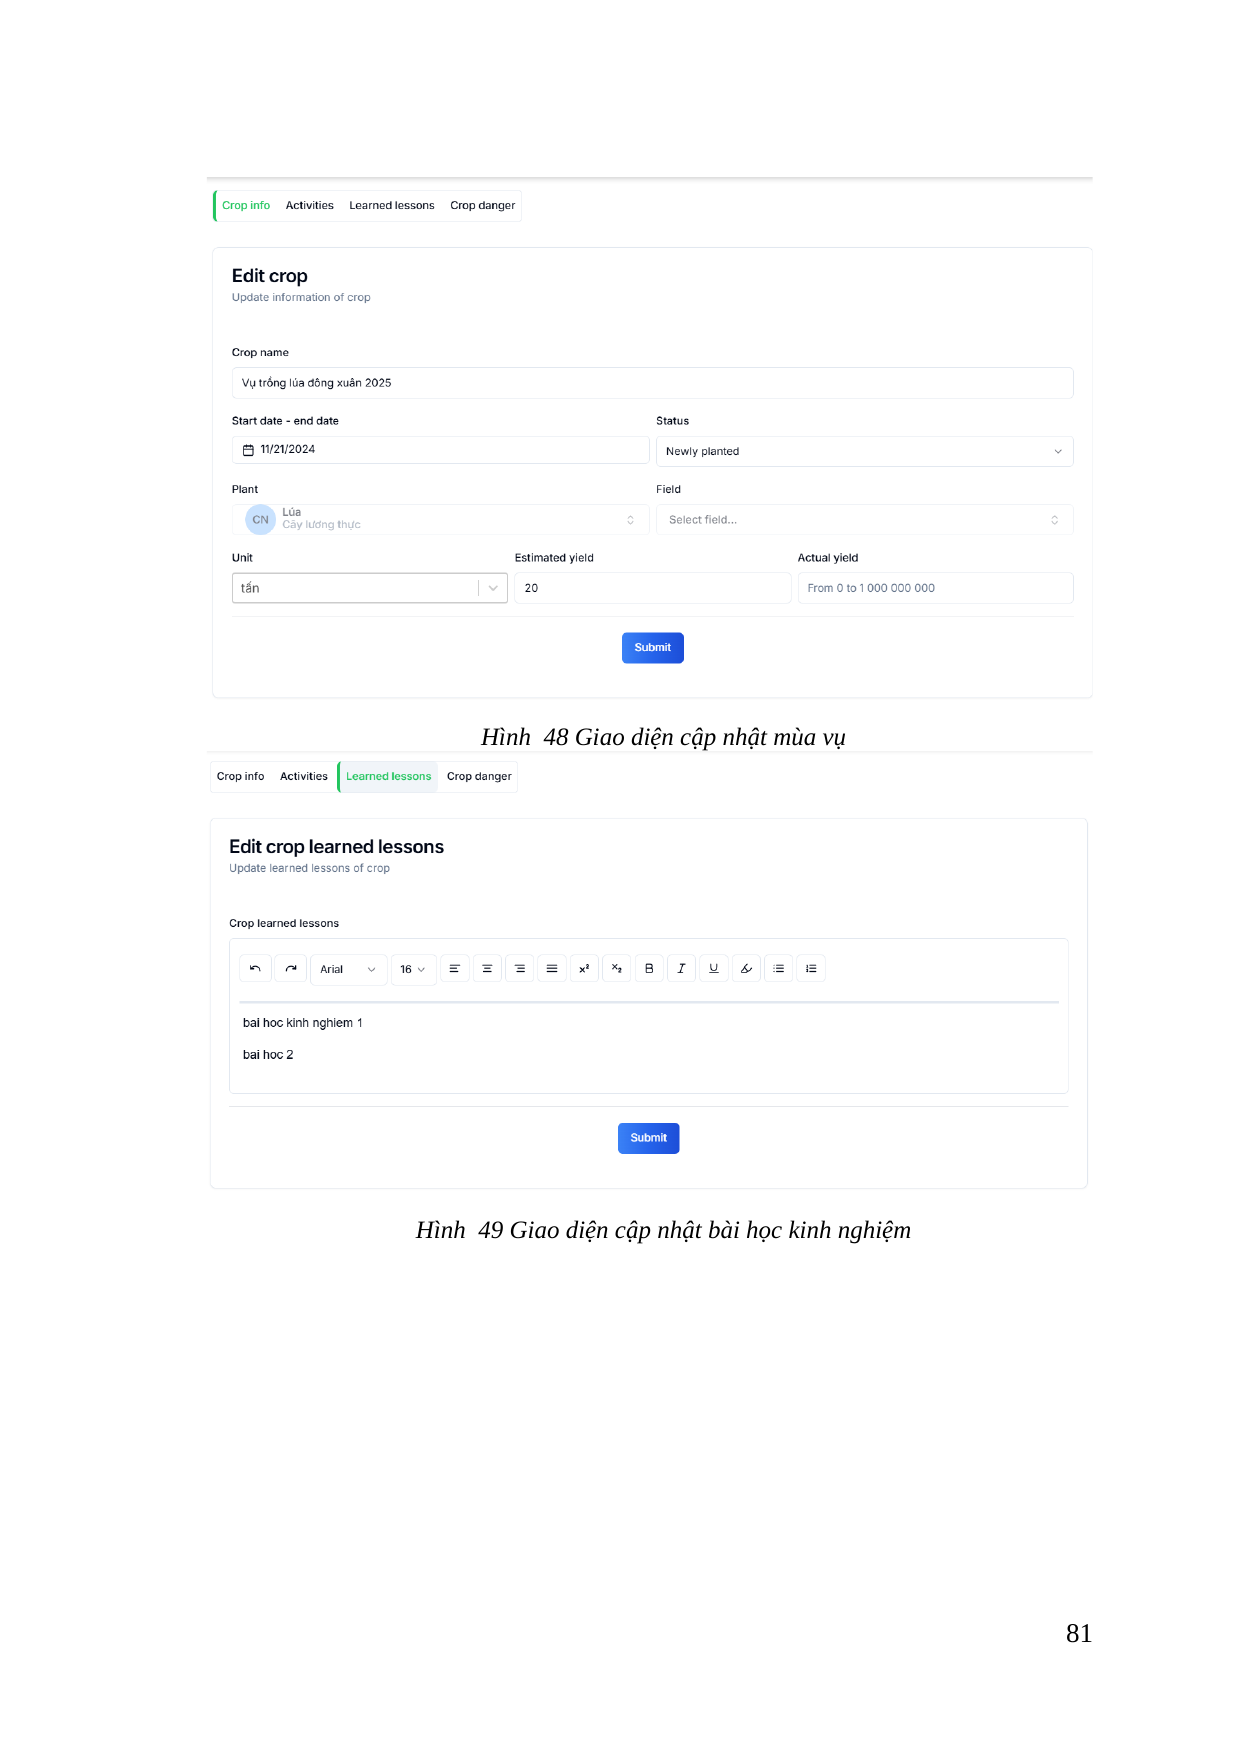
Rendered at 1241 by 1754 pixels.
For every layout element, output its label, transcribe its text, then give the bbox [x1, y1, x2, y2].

picture [206, 177, 1093, 704]
picture [206, 751, 1093, 1197]
